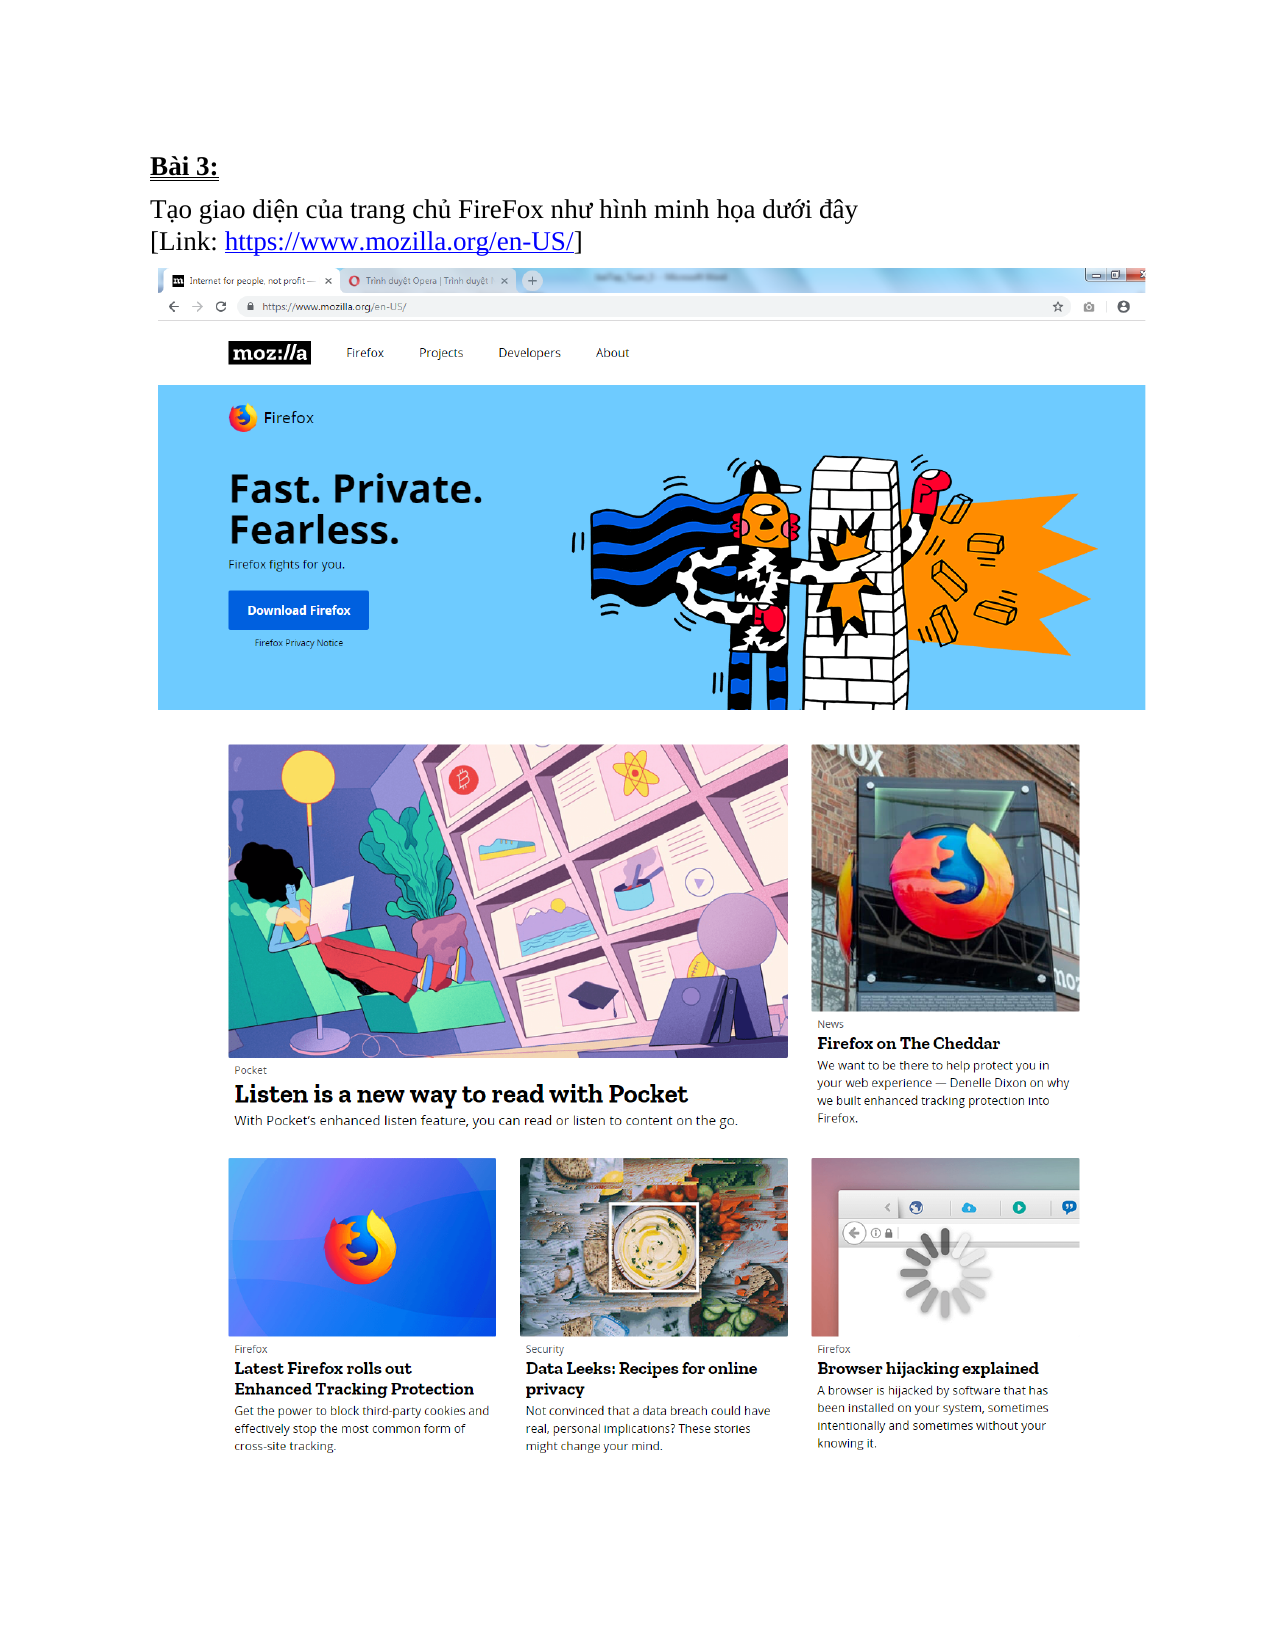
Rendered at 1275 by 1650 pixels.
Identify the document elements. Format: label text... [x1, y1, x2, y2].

text Bài 3: [150, 150, 1125, 181]
picture [150, 268, 1146, 1474]
text Tạo giao diện của trang chủ FireFox như hình minh họa dưới đây [Link: https://www.mozilla.org/en-US/] [150, 194, 1125, 256]
